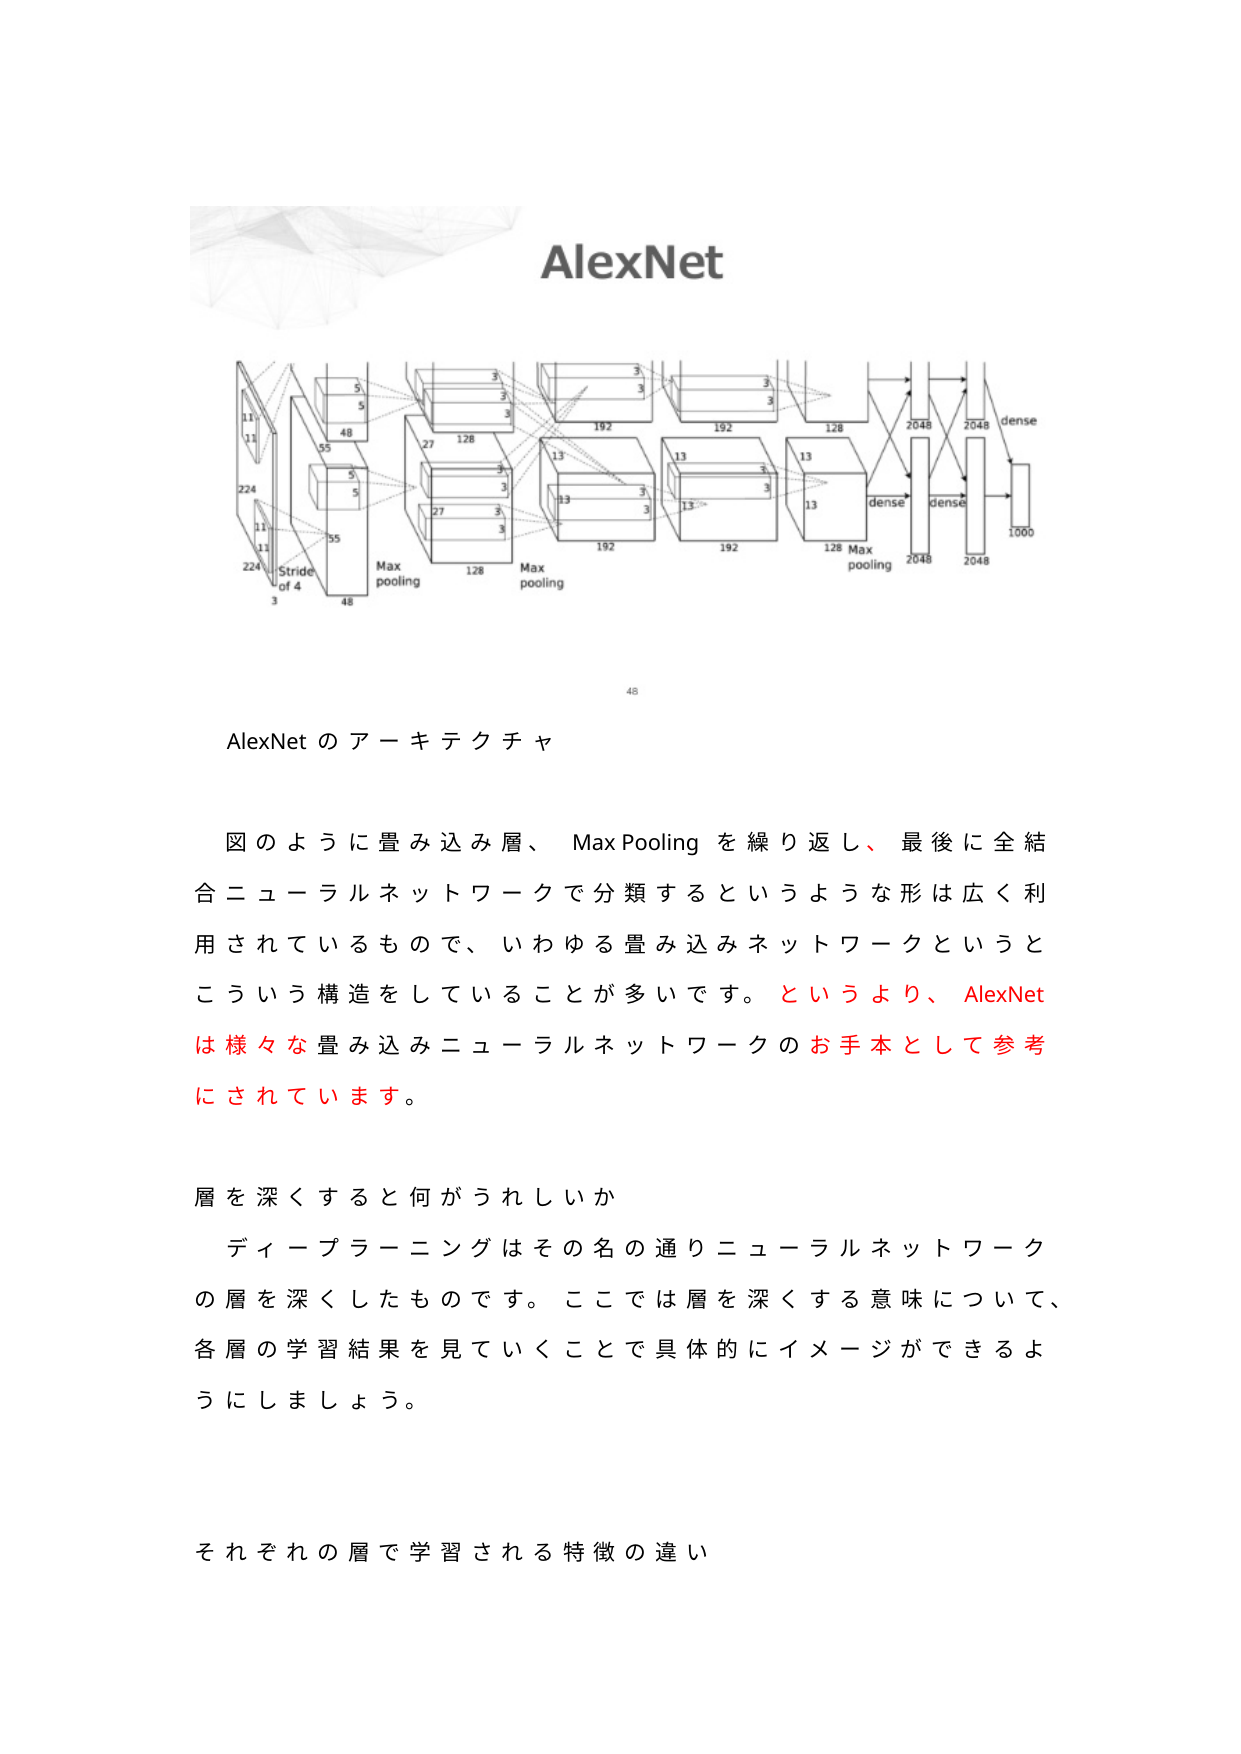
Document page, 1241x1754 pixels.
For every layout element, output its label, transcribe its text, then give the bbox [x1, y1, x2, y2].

text 図のように畳み込み層、Max Poolingを繰り返し、最後に全結合ニューラルネットワークで分類するというような形は広く利用されているもので、いわゆる畳み込みネットワークというとこういう構造をしていることが多いです。というより、AlexNetは様々な畳み込みニューラルネットワークのお手本として参考にされています。 [190, 816, 1050, 1120]
text それぞれの層で学習される特徴の違い [190, 1526, 1050, 1577]
picture [190, 206, 1076, 706]
text 層を深くすると何がうれしいか [190, 1171, 1050, 1221]
text ディープラーニングはその名の通りニューラルネットワークの層を深くしたものです。ここでは層を深くする意味について、各層の学習結果を見ていくことで具体的にイメージができるようにしましょう。 [190, 1221, 1050, 1424]
text AlexNetのアーキテクチャ [190, 714, 1050, 765]
